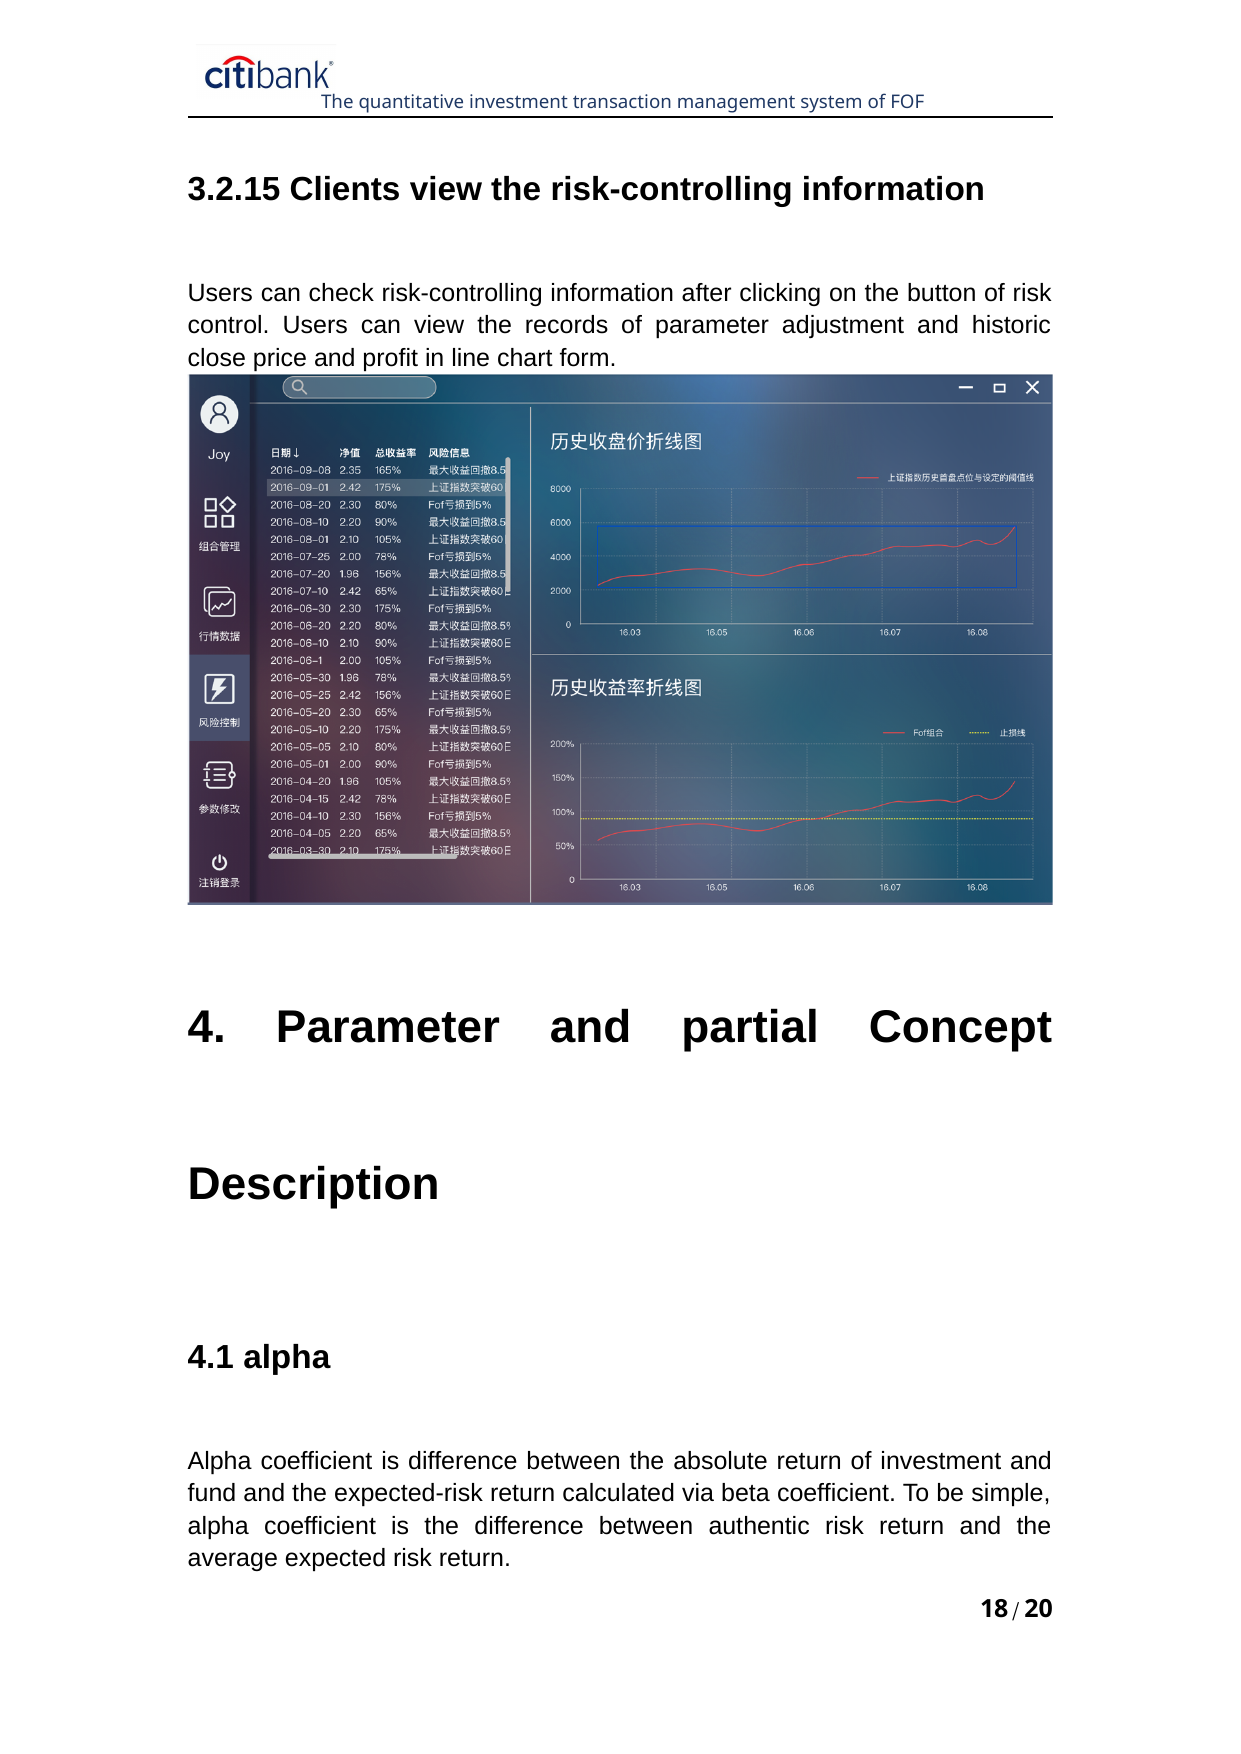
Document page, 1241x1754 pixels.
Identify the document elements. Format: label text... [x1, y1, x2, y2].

subtitle 3.2.15 Clients view the risk-controlling information [187, 156, 1053, 221]
text Alpha coefficient is difference between the absolute return of investment and fund and the expected-risk return calculated via beta coefficient. To be simple, alpha coefficient is the difference between authentic risk return and the average expected risk return. [187, 1444, 1053, 1574]
subtitle 4. Parameter and partial Concept Description [187, 993, 1053, 1215]
subtitle 4.1 alpha [187, 1324, 1053, 1389]
picture [187, 373, 1053, 905]
text Users can check risk-controlling information after clicking on the button of risk control. Users can view the records of parameter adjustment and historic close price and profit in line chart form. [187, 276, 1053, 373]
picture [195, 44, 337, 99]
